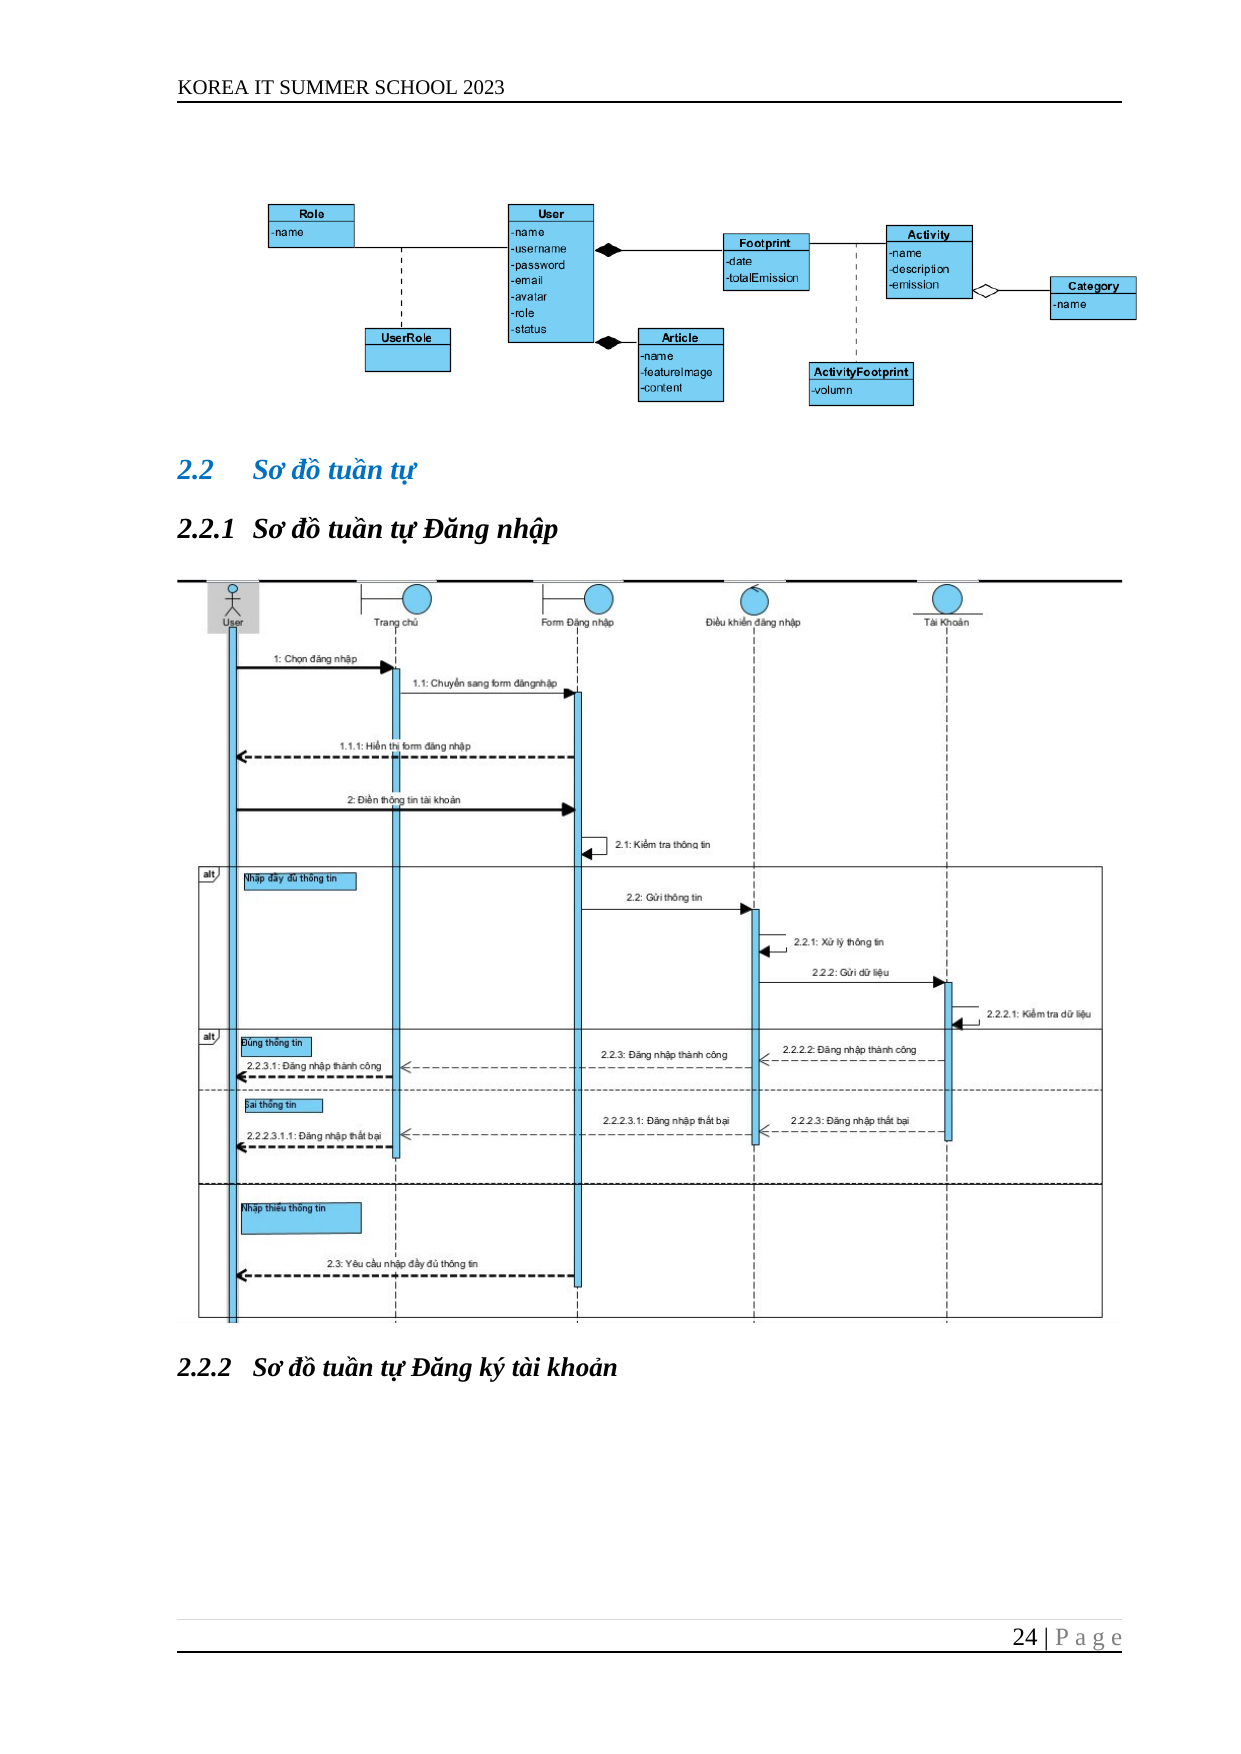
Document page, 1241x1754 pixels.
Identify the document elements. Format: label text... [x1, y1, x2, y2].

picture [177, 579, 1123, 1323]
subtitle Sơ đồ tuần tự Đăng nhập [177, 511, 1122, 544]
subtitle Sơ đồ tuần tự [177, 452, 1122, 486]
list Sơ đồ tuần tự Đăng ký tài khoản [177, 1351, 1122, 1382]
picture [214, 150, 1160, 428]
